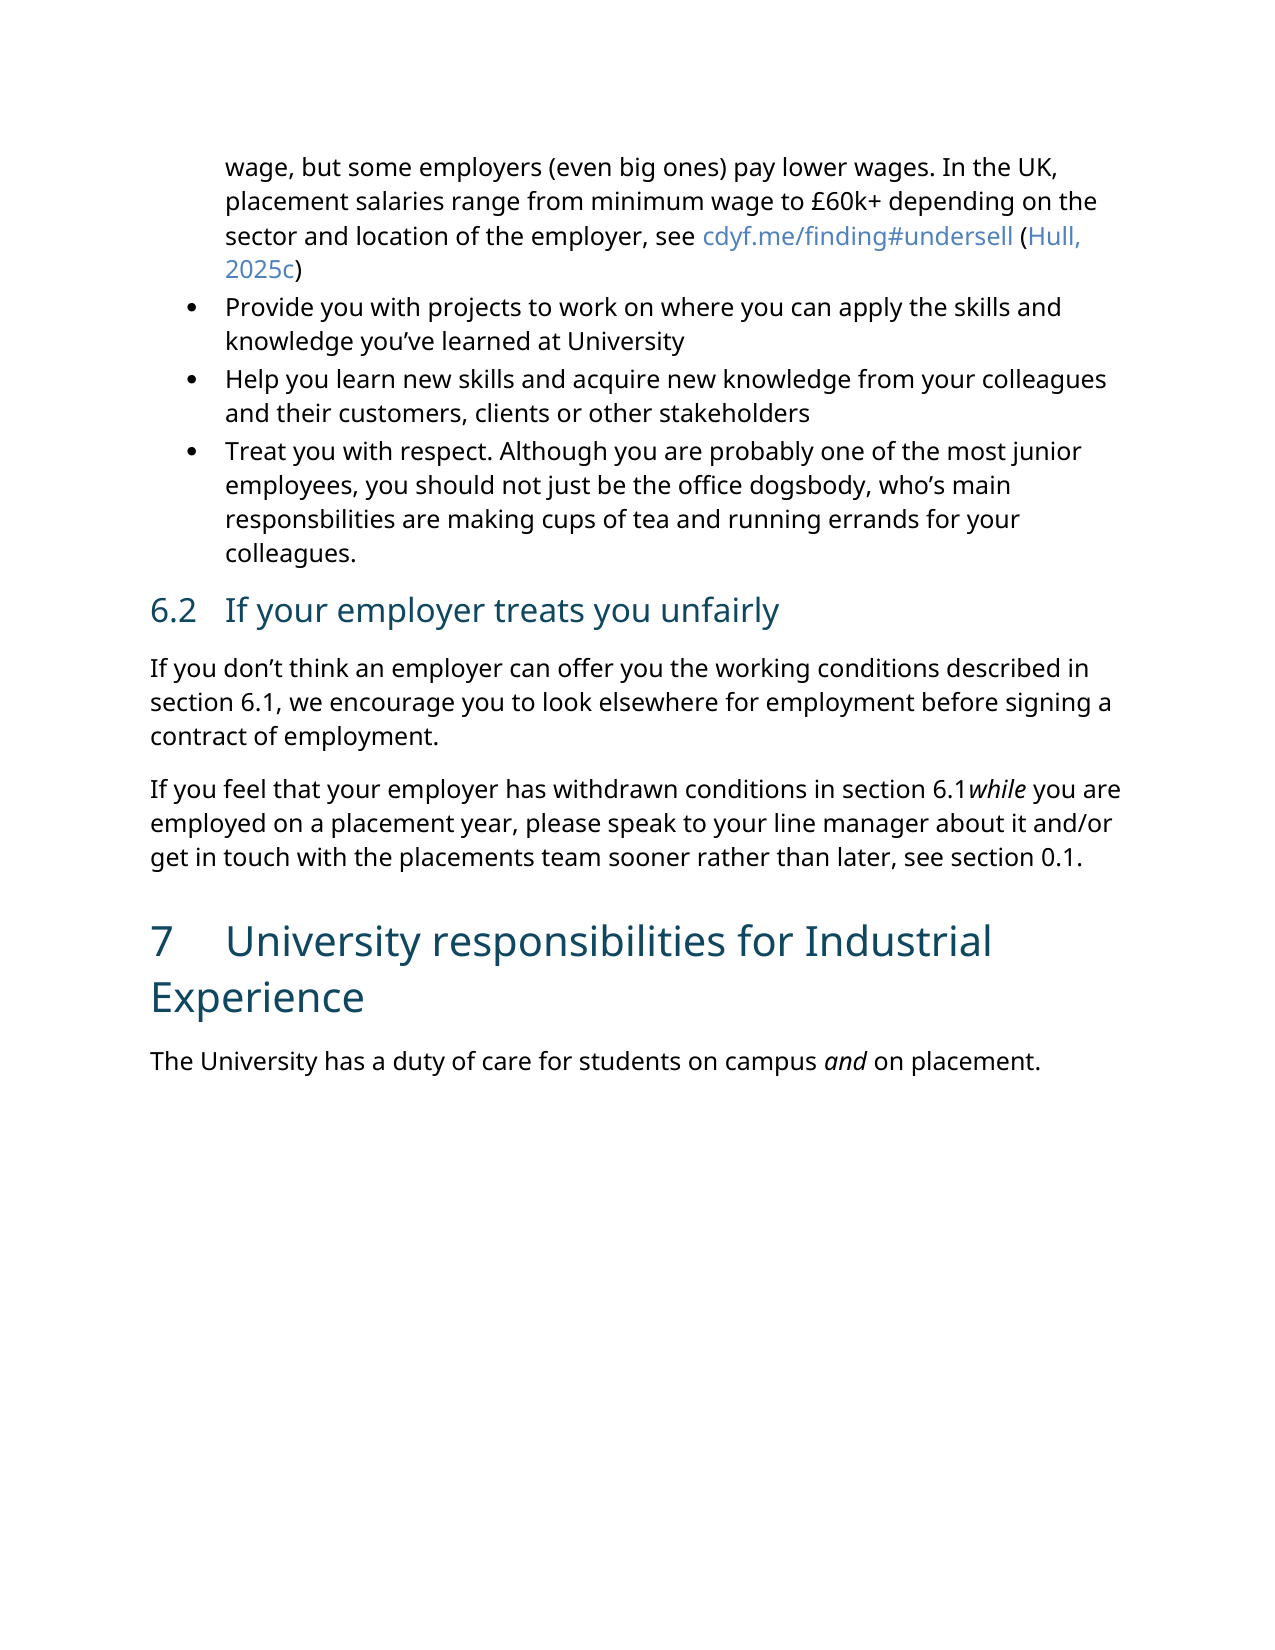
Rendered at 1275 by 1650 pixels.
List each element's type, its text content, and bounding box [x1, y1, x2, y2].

list Treat you with respect. Although you are probably one of the most junior employees, you should not just be the office dogsbody, who’s main responsbilities are making cups of tea and running errands for your colleagues. [187, 434, 1125, 570]
subtitle 7 University responsibilities for Industrial Experience [150, 911, 1125, 1025]
list Provide you with projects to work on where you can apply the skills and knowledge you’ve learned at University [187, 290, 1125, 358]
list Help you learn new skills and acquire new knowledge from your colleagues and their customers, clients or other stakeholders [187, 362, 1125, 430]
text If you don’t think an employer can offer you the working conditions described in section 6.1, we encourage you to look elsewhere for employment before signing a contract of employment. [150, 651, 1125, 753]
text If you feel that your employer has withdrawn conditions in section 6.1while you are employed on a placement year, please speak to your line manager about it and/or get in touch with the placements team sooner rather than later, see section 0.1. [150, 772, 1125, 874]
text The University has a duty of care for students on campus and on placement. [150, 1044, 1125, 1078]
subtitle 6.2 If your employer treats you unfairly [150, 587, 1125, 632]
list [187, 150, 1125, 286]
